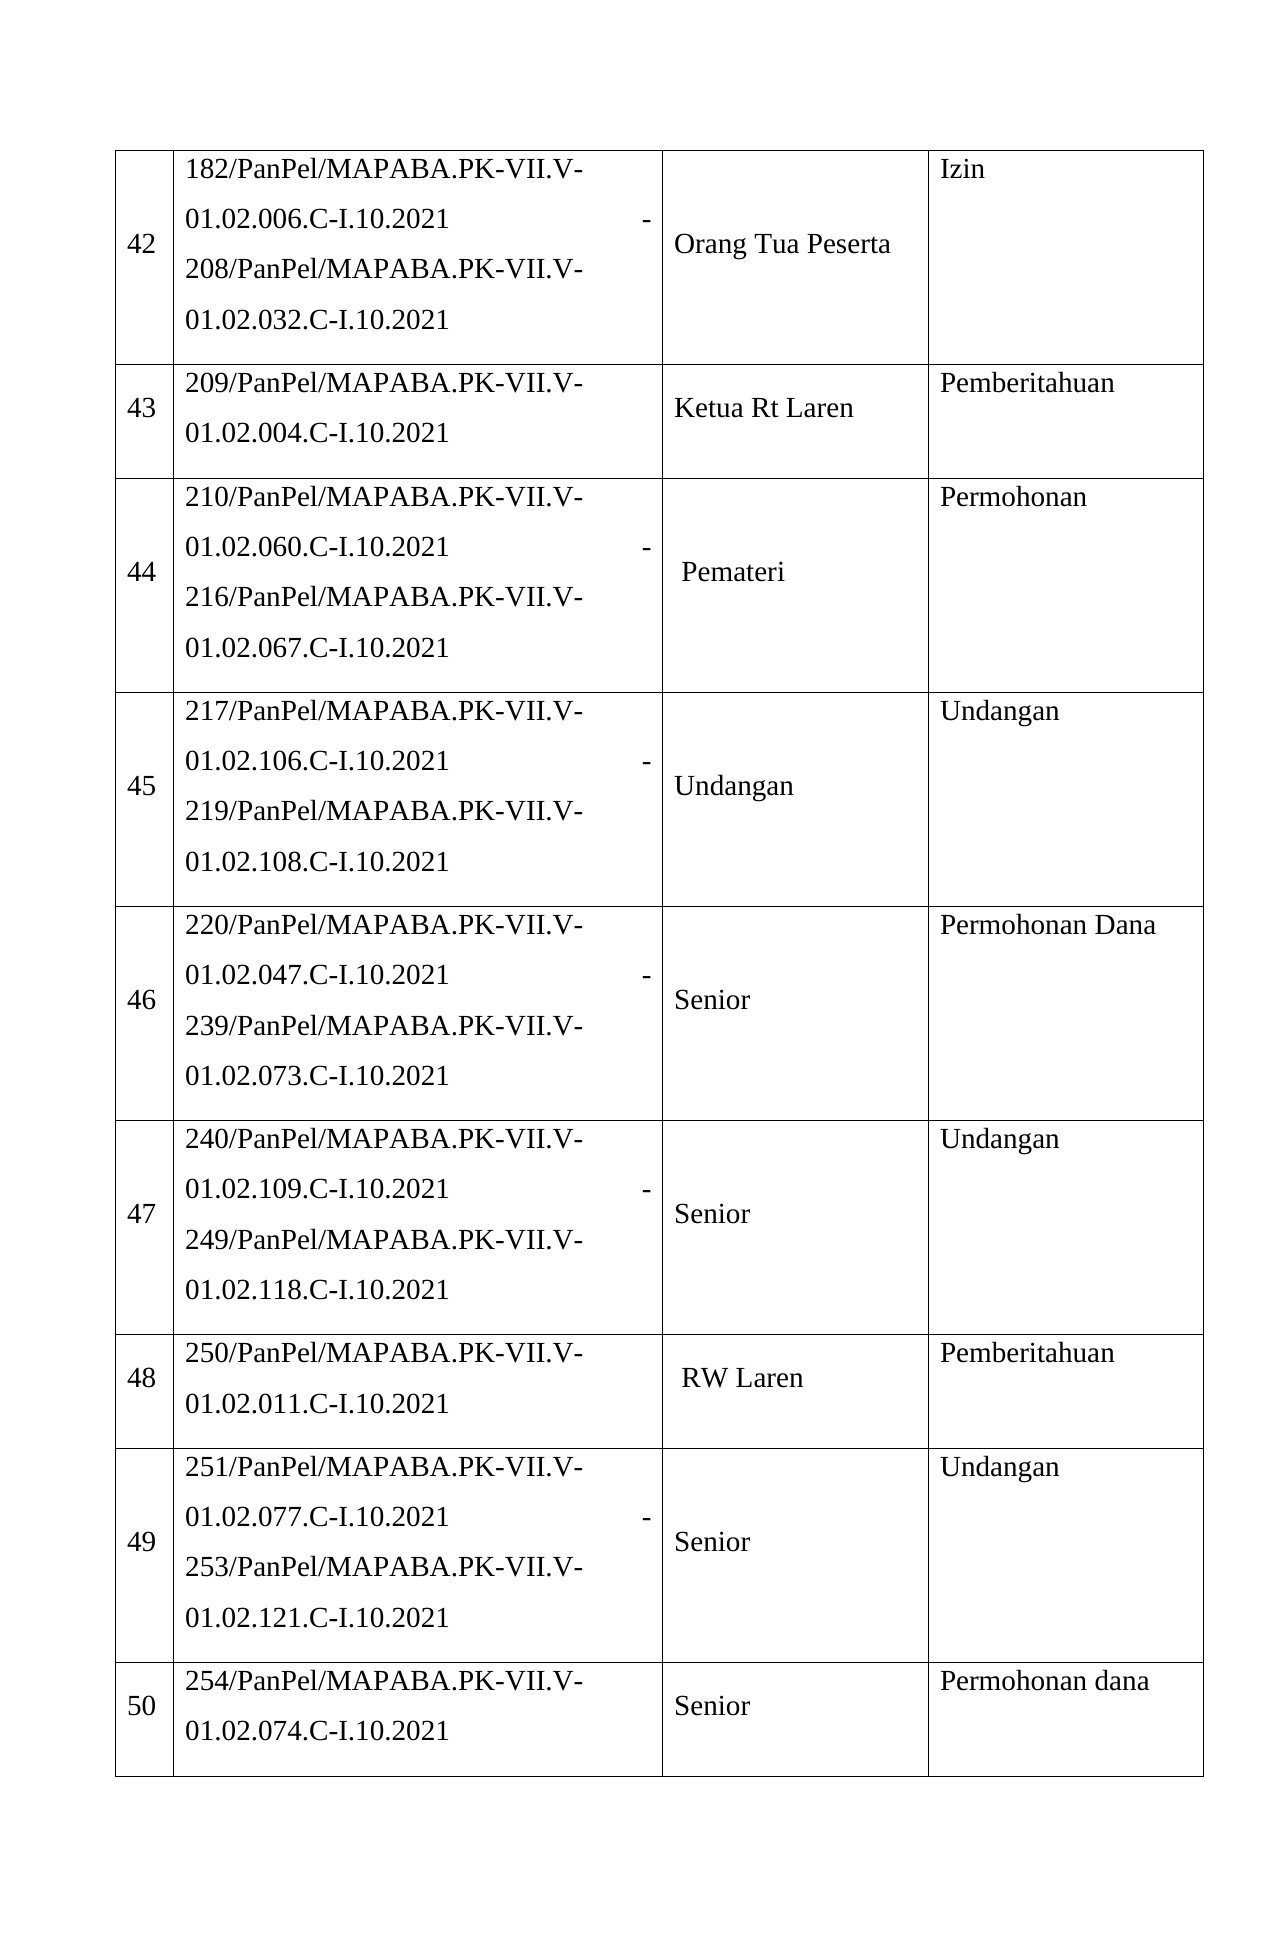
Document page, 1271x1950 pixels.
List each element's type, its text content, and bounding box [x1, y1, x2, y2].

table_cell 250/PanPel/MAPABA.PK-VII.V-01.02.011.C-I.10.2021 [174, 1335, 662, 1448]
table_cell 47 [116, 1121, 173, 1334]
table_cell 44 [116, 479, 173, 692]
table_cell 43 [116, 365, 173, 478]
table_cell Pemateri [663, 479, 928, 692]
table_cell Undangan [929, 693, 1203, 906]
table_cell 50 [116, 1663, 173, 1776]
table_cell RW Laren [663, 1335, 928, 1448]
table_cell Orang Tua Peserta [663, 151, 928, 364]
table_cell 251/PanPel/MAPABA.PK-VII.V-01.02.077.C-I.10.2021 - 253/PanPel/MAPABA.PK-VII.V-01.02.121.C-I.10.2021 [174, 1449, 662, 1662]
table_cell 210/PanPel/MAPABA.PK-VII.V-01.02.060.C-I.10.2021 - 216/PanPel/MAPABA.PK-VII.V-01.02.067.C-I.10.2021 [174, 479, 662, 692]
table_cell Izin [929, 151, 1203, 364]
table_cell Ketua Rt Laren [663, 365, 928, 478]
table_cell 182/PanPel/MAPABA.PK-VII.V-01.02.006.C-I.10.2021 - 208/PanPel/MAPABA.PK-VII.V-01.02.032.C-I.10.2021 [174, 151, 662, 364]
table_cell Undangan [663, 693, 928, 906]
table_cell Permohonan dana [929, 1663, 1203, 1776]
table_cell 48 [116, 1335, 173, 1448]
table_cell Pemberitahuan [929, 365, 1203, 478]
table_cell 240/PanPel/MAPABA.PK-VII.V-01.02.109.C-I.10.2021 - 249/PanPel/MAPABA.PK-VII.V-01.02.118.C-I.10.2021 [174, 1121, 662, 1334]
table_cell 42 [116, 151, 173, 364]
table_cell 49 [116, 1449, 173, 1662]
table_cell Permohonan [929, 479, 1203, 692]
table_cell Undangan [929, 1449, 1203, 1662]
table_cell 209/PanPel/MAPABA.PK-VII.V-01.02.004.C-I.10.2021 [174, 365, 662, 478]
table_cell Undangan [929, 1121, 1203, 1334]
table_cell 45 [116, 693, 173, 906]
table_cell Senior [663, 907, 928, 1120]
table_cell 46 [116, 907, 173, 1120]
table_cell 254/PanPel/MAPABA.PK-VII.V-01.02.074.C-I.10.2021 [174, 1663, 662, 1776]
table_cell Senior [663, 1663, 928, 1776]
table_cell Senior [663, 1449, 928, 1662]
table_cell 217/PanPel/MAPABA.PK-VII.V-01.02.106.C-I.10.2021 - 219/PanPel/MAPABA.PK-VII.V-01.02.108.C-I.10.2021 [174, 693, 662, 906]
table_cell 220/PanPel/MAPABA.PK-VII.V-01.02.047.C-I.10.2021 - 239/PanPel/MAPABA.PK-VII.V-01.02.073.C-I.10.2021 [174, 907, 662, 1120]
table_cell Permohonan Dana [929, 907, 1203, 1120]
table_cell Senior [663, 1121, 928, 1334]
table_cell Pemberitahuan [929, 1335, 1203, 1448]
